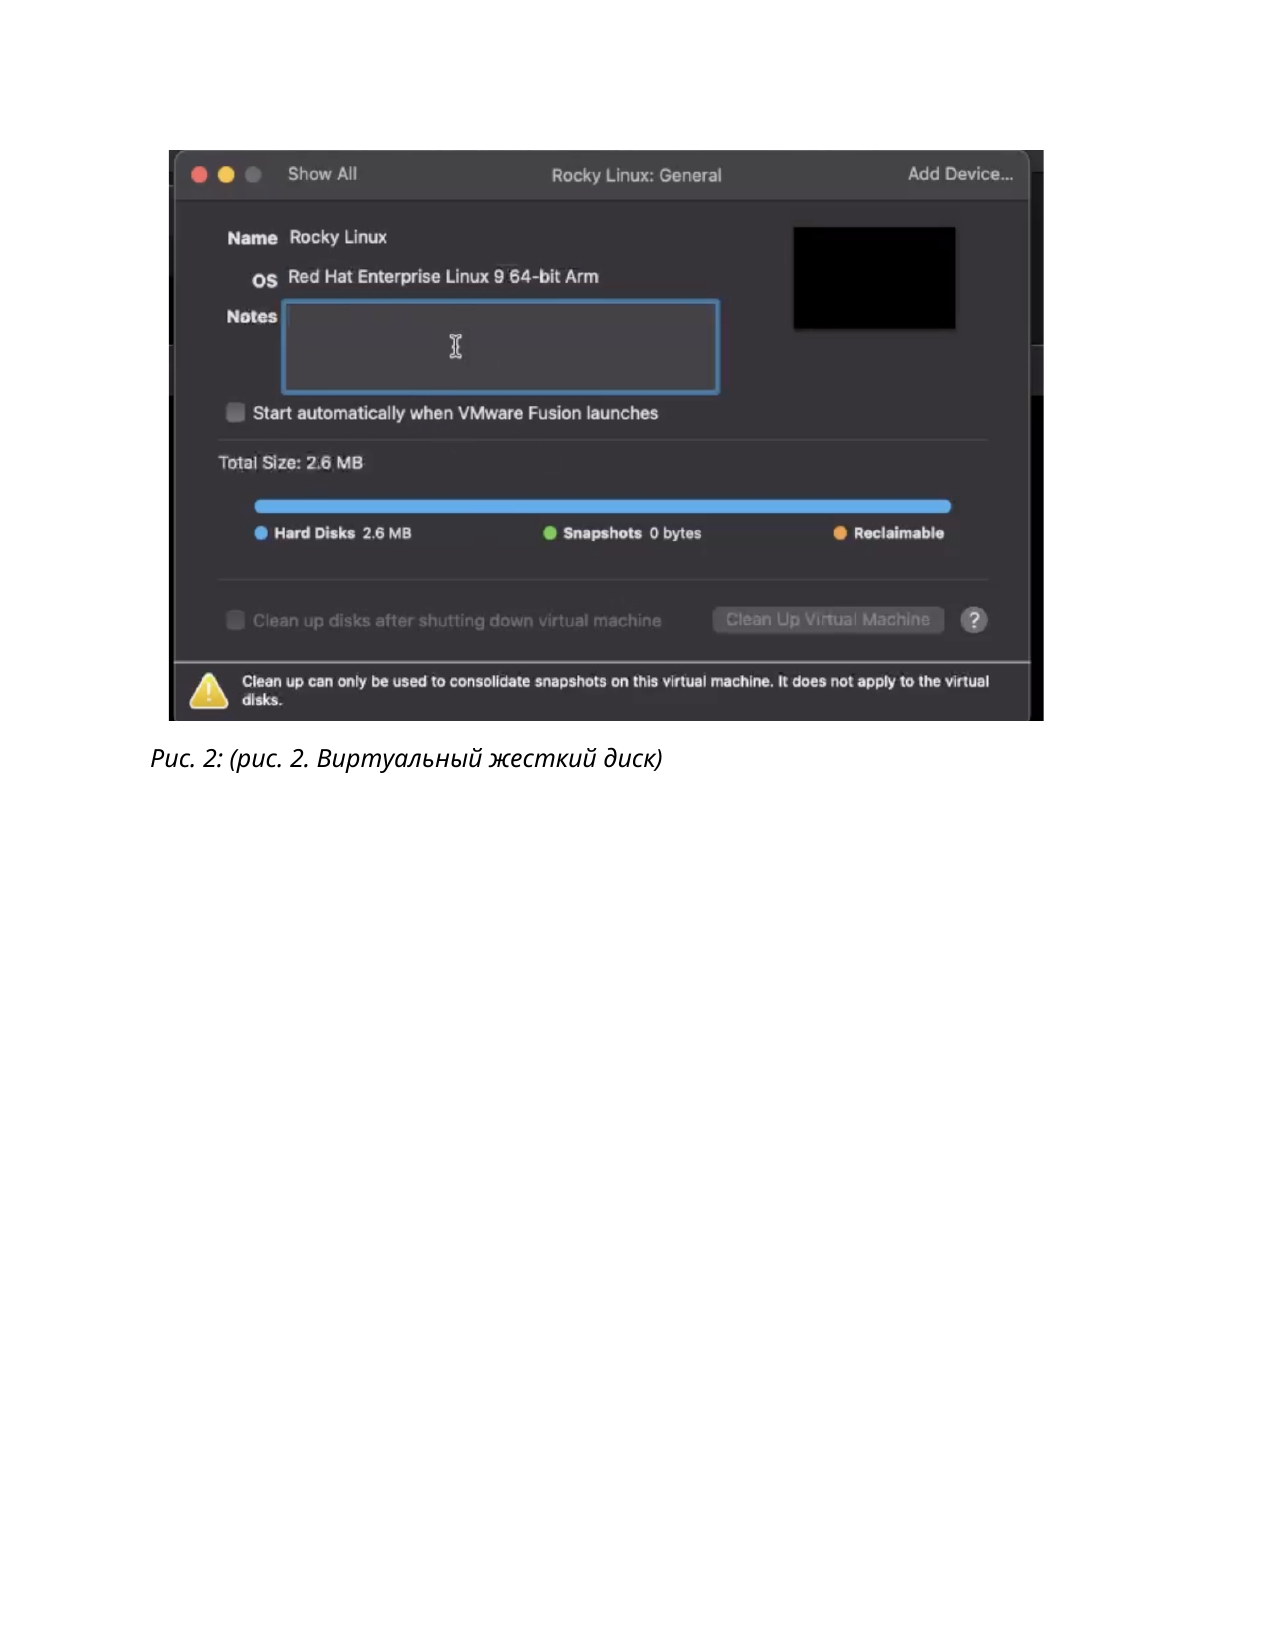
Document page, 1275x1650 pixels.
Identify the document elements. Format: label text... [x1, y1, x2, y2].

text Рис. 2: (рис. 2. Виртуальный жесткий диск) [150, 741, 1125, 775]
picture [168, 150, 1044, 721]
